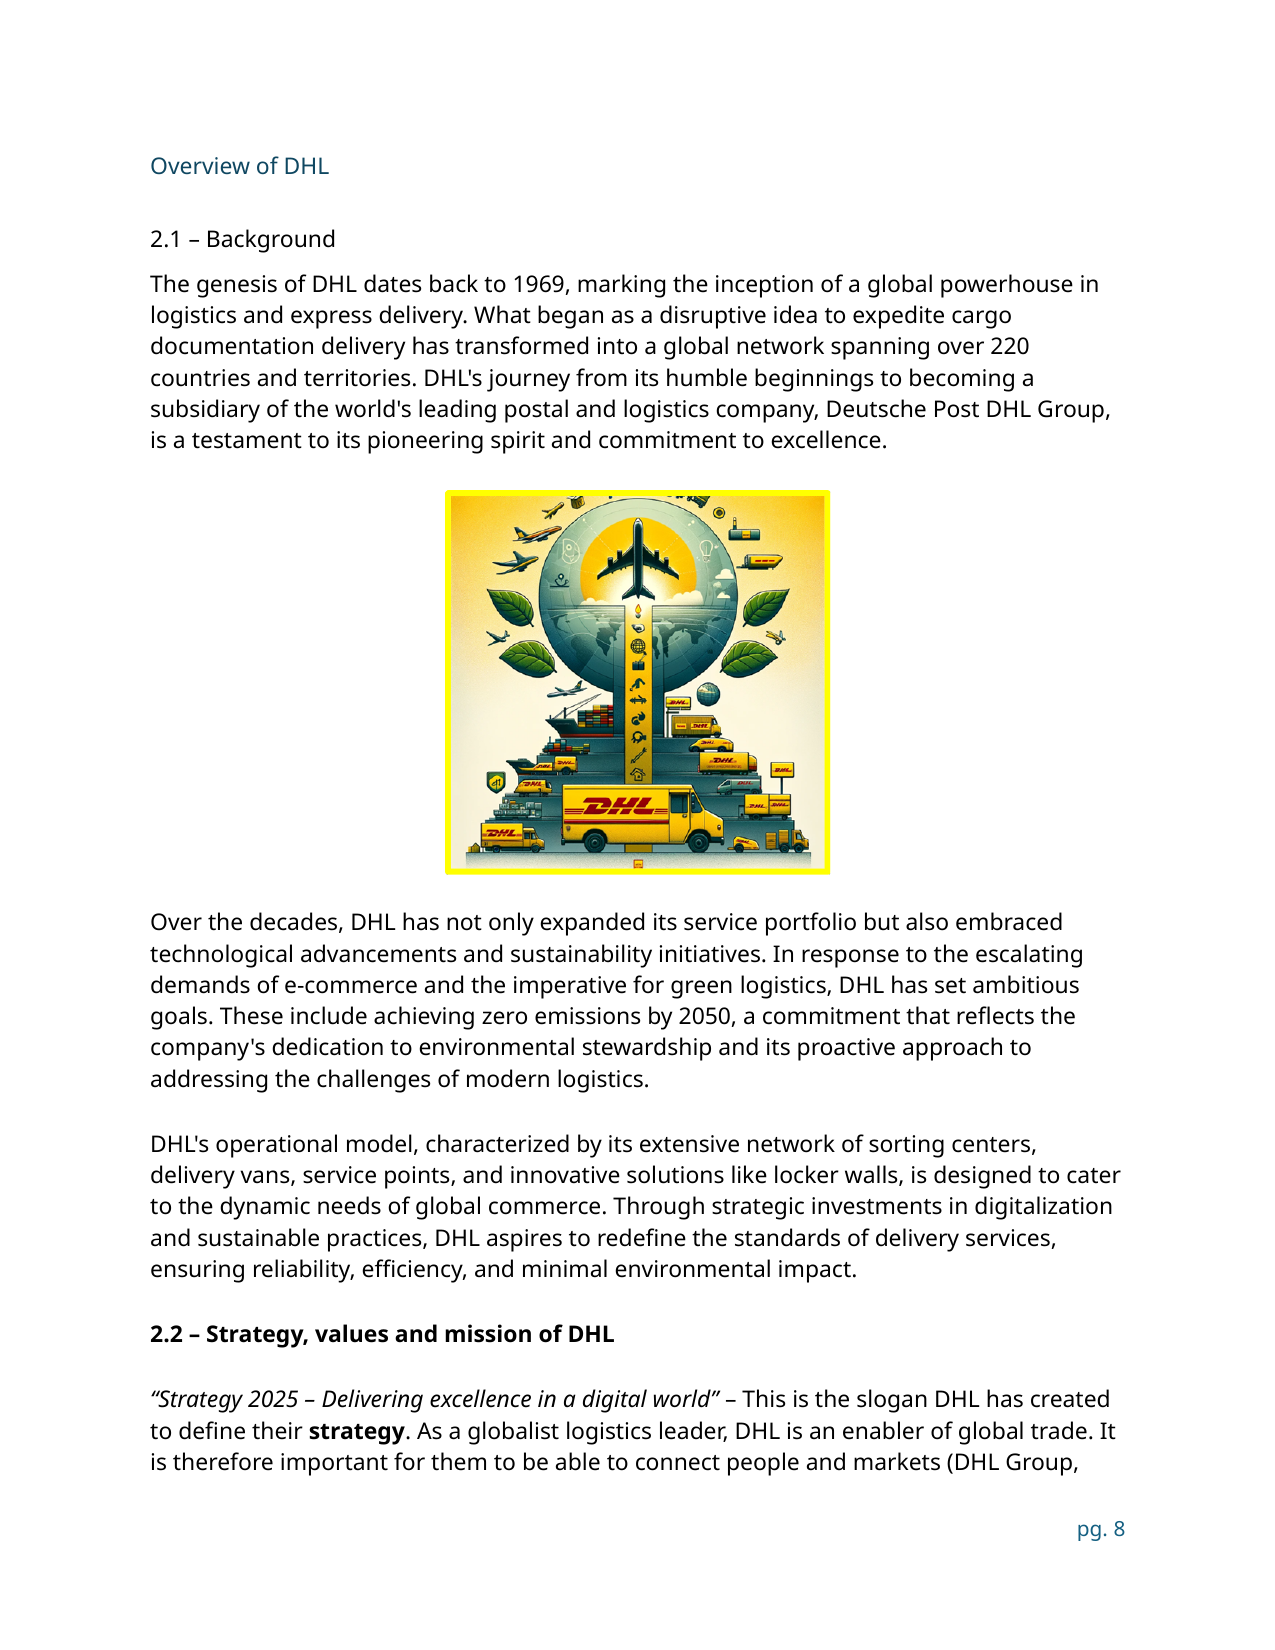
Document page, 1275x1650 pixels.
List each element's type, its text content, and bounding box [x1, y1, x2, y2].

text The genesis of DHL dates back to 1969, marking the inception of a global powerhouse in logistics and express delivery. What began as a disruptive idea to expedite cargo documentation delivery has transformed into a global network spanning over 220 countries and territories. DHL's journey from its humble beginnings to becoming a subsidiary of the world's leading postal and logistics company, Deutsche Post DHL Group, is a testament to its pioneering spirit and commitment to excellence. [150, 268, 1125, 455]
subtitle 2.1 – Background [150, 223, 1125, 255]
text 2.2 – Strategy, values and mission of DHL [150, 1318, 1125, 1349]
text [150, 1383, 1125, 1477]
text Over the decades, DHL has not only expanded its service portfolio but also embraced technological advancements and sustainability initiatives. In response to the escalating demands of e-commerce and the imperative for green logistics, DHL has set ambitious goals. These include achieving zero emissions by 2050, a commitment that reflects the company's dedication to environmental stewardship and its proactive approach to addressing the challenges of modern logistics. [150, 906, 1125, 1094]
subtitle Overview of DHL [150, 150, 1125, 181]
text DHL's operational model, characterized by its extensive network of sorting centers, delivery vans, service points, and innovative solutions like locker walls, is designed to cater to the dynamic needs of global commerce. Through strategic investments in digitalization and sustainable practices, DHL aspires to redefine the standards of delivery services, ensuring reliability, efficiency, and minimal environmental impact. [150, 1128, 1125, 1284]
picture [444, 489, 831, 875]
